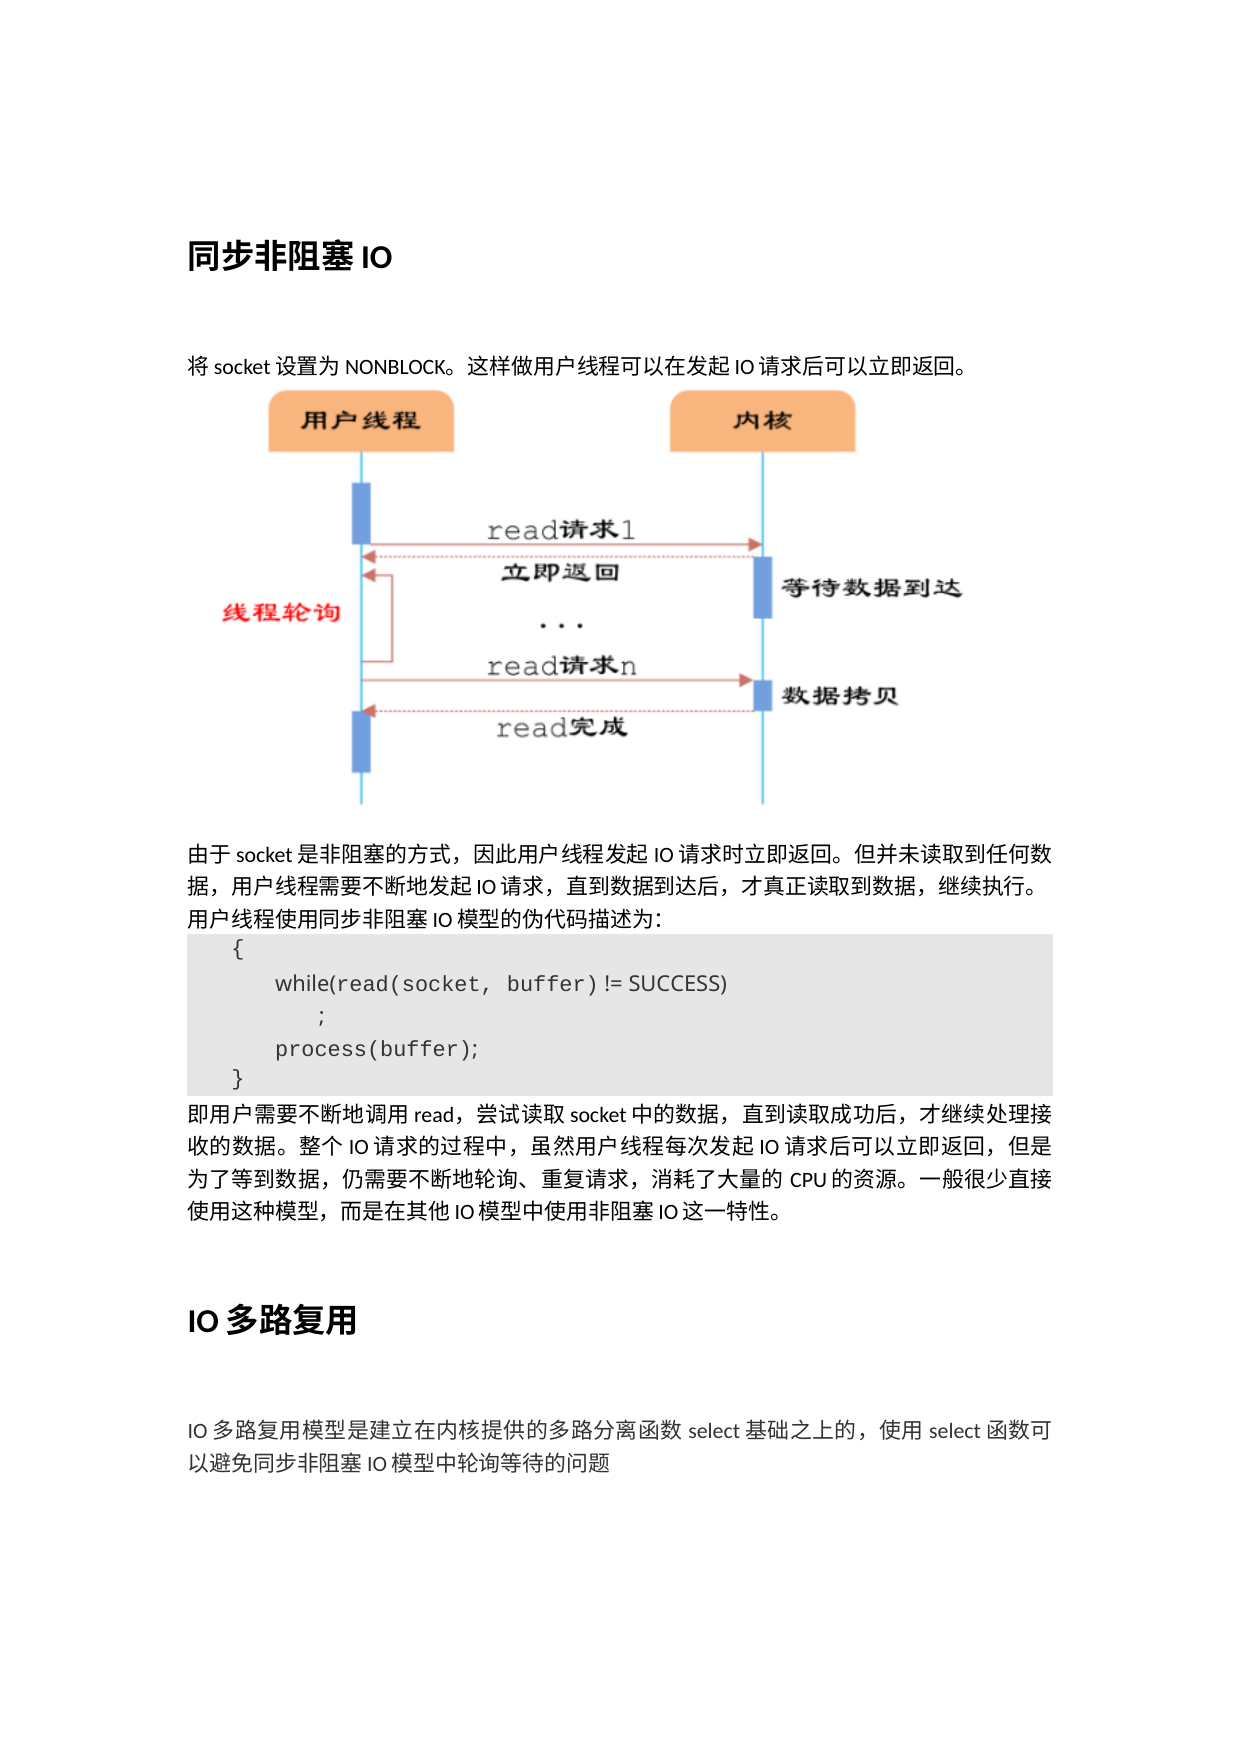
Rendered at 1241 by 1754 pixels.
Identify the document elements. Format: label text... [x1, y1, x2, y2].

text } [187, 1064, 1053, 1096]
text process(buffer); [187, 1031, 1053, 1064]
text 即用户需要不断地调用read，尝试读取socket中的数据，直到读取成功后，才继续处理接收的数据。整个IO请求的过程中，虽然用户线程每次发起IO请求后可以立即返回，但是为了等到数据，仍需要不断地轮询、重复请求，消耗了大量的CPU的资源。一般很少直接使用这种模型，而是在其他IO模型中使用非阻塞IO这一特性。 [187, 1096, 1053, 1226]
text 将socket设置为NONBLOCK。这样做用户线程可以在发起IO请求后可以立即返回。 [187, 349, 1053, 381]
text 由于socket是非阻塞的方式，因此用户线程发起IO请求时立即返回。但并未读取到任何数据，用户线程需要不断地发起IO请求，直到数据到达后，才真正读取到数据，继续执行。 [187, 836, 1053, 901]
subtitle 同步非阻塞IO [187, 222, 1053, 287]
text while(read(socket, buffer) != SUCCESS) [187, 966, 1053, 999]
text 用户线程使用同步非阻塞IO模型的伪代码描述为： [187, 901, 1053, 934]
text { [187, 934, 1053, 966]
subtitle IO多路复用 [187, 1286, 1053, 1351]
text ; [187, 999, 1053, 1031]
text IO多路复用模型是建立在内核提供的多路分离函数select基础之上的，使用select函数可以避免同步非阻塞IO模型中轮询等待的问题 [187, 1413, 1053, 1478]
picture [187, 381, 1053, 823]
